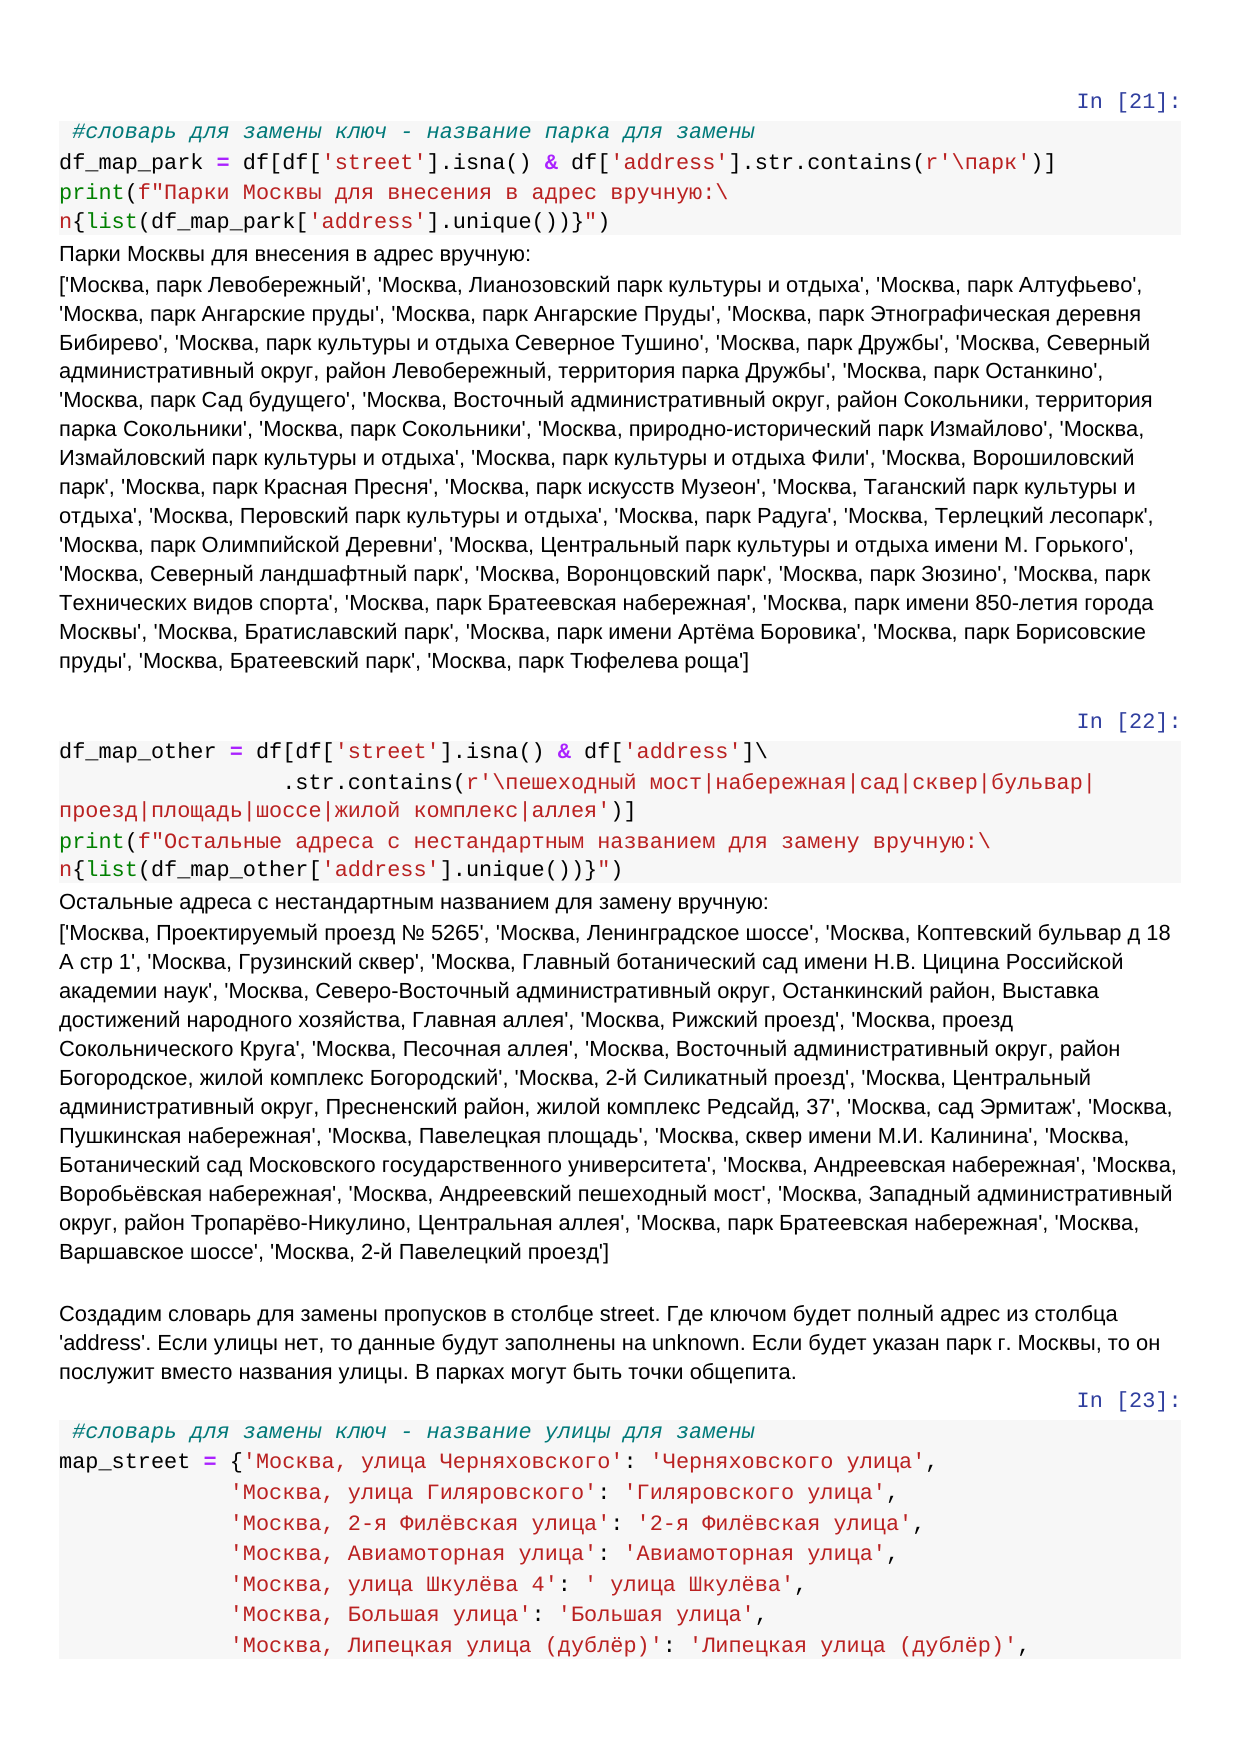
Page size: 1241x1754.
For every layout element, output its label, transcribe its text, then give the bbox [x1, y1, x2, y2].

text 'Москва, Авиамоторная улица': 'Авиамоторная улица', [59, 1542, 1181, 1567]
text df_map_other = df[df['street'].isna() & df['address']\ [59, 741, 1181, 765]
text #словарь для замены ключ - название улицы для замены [59, 1420, 1181, 1445]
text 'Москва, Большая улица': 'Большая улица', [59, 1603, 1181, 1628]
text #словарь для замены ключ - название парка для замены [59, 121, 1181, 145]
text .str.contains(r'\пешеходный мост|набережная|сад|сквер|бульвар|проезд|площадь|шоссе|жилой комплекс|аллея')] [59, 771, 1181, 824]
text map_street = {'Москва, улица Черняховского': 'Черняховского улица', [59, 1451, 1181, 1476]
text ['Москва, парк Левобережный', 'Москва, Лианозовский парк культуры и отдыха', 'Москва, парк Алтуфьево', 'Москва, парк Ангарские пруды', 'Москва, парк Ангарские Пруды', 'Москва, парк Этнографическая деревня Бибирево', 'Москва, парк культуры и отдыха Северное Тушино', 'Москва, парк Дружбы', 'Москва, Северный административный округ, район Левобережный, территория парка Дружбы', 'Москва, парк Останкино', 'Москва, парк Сад будущего', 'Москва, Восточный административный округ, район Сокольники, территория парка Сокольники', 'Москва, парк Сокольники', 'Москва, природно-исторический парк Измайлово', 'Москва, Измайловский парк культуры и отдыха', 'Москва, парк культуры и отдыха Фили', 'Москва, Ворошиловский парк', 'Москва, парк Красная Пресня', 'Москва, парк искусств Музеон', 'Москва, Таганский парк культуры и отдыха', 'Москва, Перовский парк культуры и отдыха', 'Москва, парк Радуга', 'Москва, Терлецкий лесопарк', 'Москва, парк Олимпийской Деревни', 'Москва, Центральный парк культуры и отдыха имени М. Горького', 'Москва, Северный ландшафтный парк', 'Москва, Воронцовский парк', 'Москва, парк Зюзино', 'Москва, парк Технических видов спорта', 'Москва, парк Братеевская набережная', 'Москва, парк имени 850-летия города Москвы', 'Москва, Братиславский парк', 'Москва, парк имени Артёма Боровика', 'Москва, парк Борисовские пруды', 'Москва, Братеевский парк', 'Москва, парк Тюфелева роща'] [59, 272, 1181, 673]
text 'Москва, 2-я Филёвская улица': '2-я Филёвская улица', [59, 1512, 1181, 1537]
text Создадим словарь для замены пропусков в столбце street. Где ключом будет полный адрес из столбца 'address'. Если улицы нет, то данные будут заполнены на unknown. Если будет указан парк г. Москвы, то он послужит вместо названия улицы. В парках могут быть точки общепита. [59, 1301, 1181, 1384]
text print(f"Остальные адреса с нестандартным названием для замену вручную:\n{list(df_map_other['address'].unique())}") [59, 830, 1181, 883]
text 'Москва, Липецкая улица (дублёр)': 'Липецкая улица (дублёр)', [59, 1634, 1181, 1659]
text 'Москва, улица Шкулёва 4': ' улица Шкулёва', [59, 1573, 1181, 1598]
text Остальные адреса с нестандартным названием для замену вручную: [59, 889, 1181, 914]
text 'Москва, улица Гиляровского': 'Гиляровского улица', [59, 1481, 1181, 1506]
text print(f"Парки Москвы для внесения в адрес вручную:\n{list(df_map_park['address'].unique())}") [59, 182, 1181, 235]
text In [23]: [59, 1390, 1181, 1414]
text In [21]: [59, 90, 1181, 115]
text df_map_park = df[df['street'].isna() & df['address'].str.contains(r'\парк')] [59, 151, 1181, 176]
text In [22]: [59, 710, 1181, 735]
text ['Москва, Проектируемый проезд № 5265', 'Москва, Ленинградское шоссе', 'Москва, Коптевский бульвар д 18 А стр 1', 'Москва, Грузинский сквер', 'Москва, Главный ботанический сад имени Н.В. Цицина Российской академии наук', 'Москва, Северо-Восточный административный округ, Останкинский район, Выставка достижений народного хозяйства, Главная аллея', 'Москва, Рижский проезд', 'Москва, проезд Сокольнического Круга', 'Москва, Песочная аллея', 'Москва, Восточный административный округ, район Богородское, жилой комплекс Богородский', 'Москва, 2-й Силикатный проезд', 'Москва, Центральный административный округ, Пресненский район, жилой комплекс Редсайд, 37', 'Москва, сад Эрмитаж', 'Москва, Пушкинская набережная', 'Москва, Павелецкая площадь', 'Москва, сквер имени М.И. Калинина', 'Москва, Ботанический сад Московского государственного университета', 'Москва, Андреевская набережная', 'Москва, Воробьёвская набережная', 'Москва, Андреевский пешеходный мост', 'Москва, Западный административный округ, район Тропарёво-Никулино, Центральная аллея', 'Москва, парк Братеевская набережная', 'Москва, Варшавское шоссе', 'Москва, 2-й Павелецкий проезд'] [59, 920, 1181, 1264]
text Парки Москвы для внесения в адрес вручную: [59, 241, 1181, 266]
